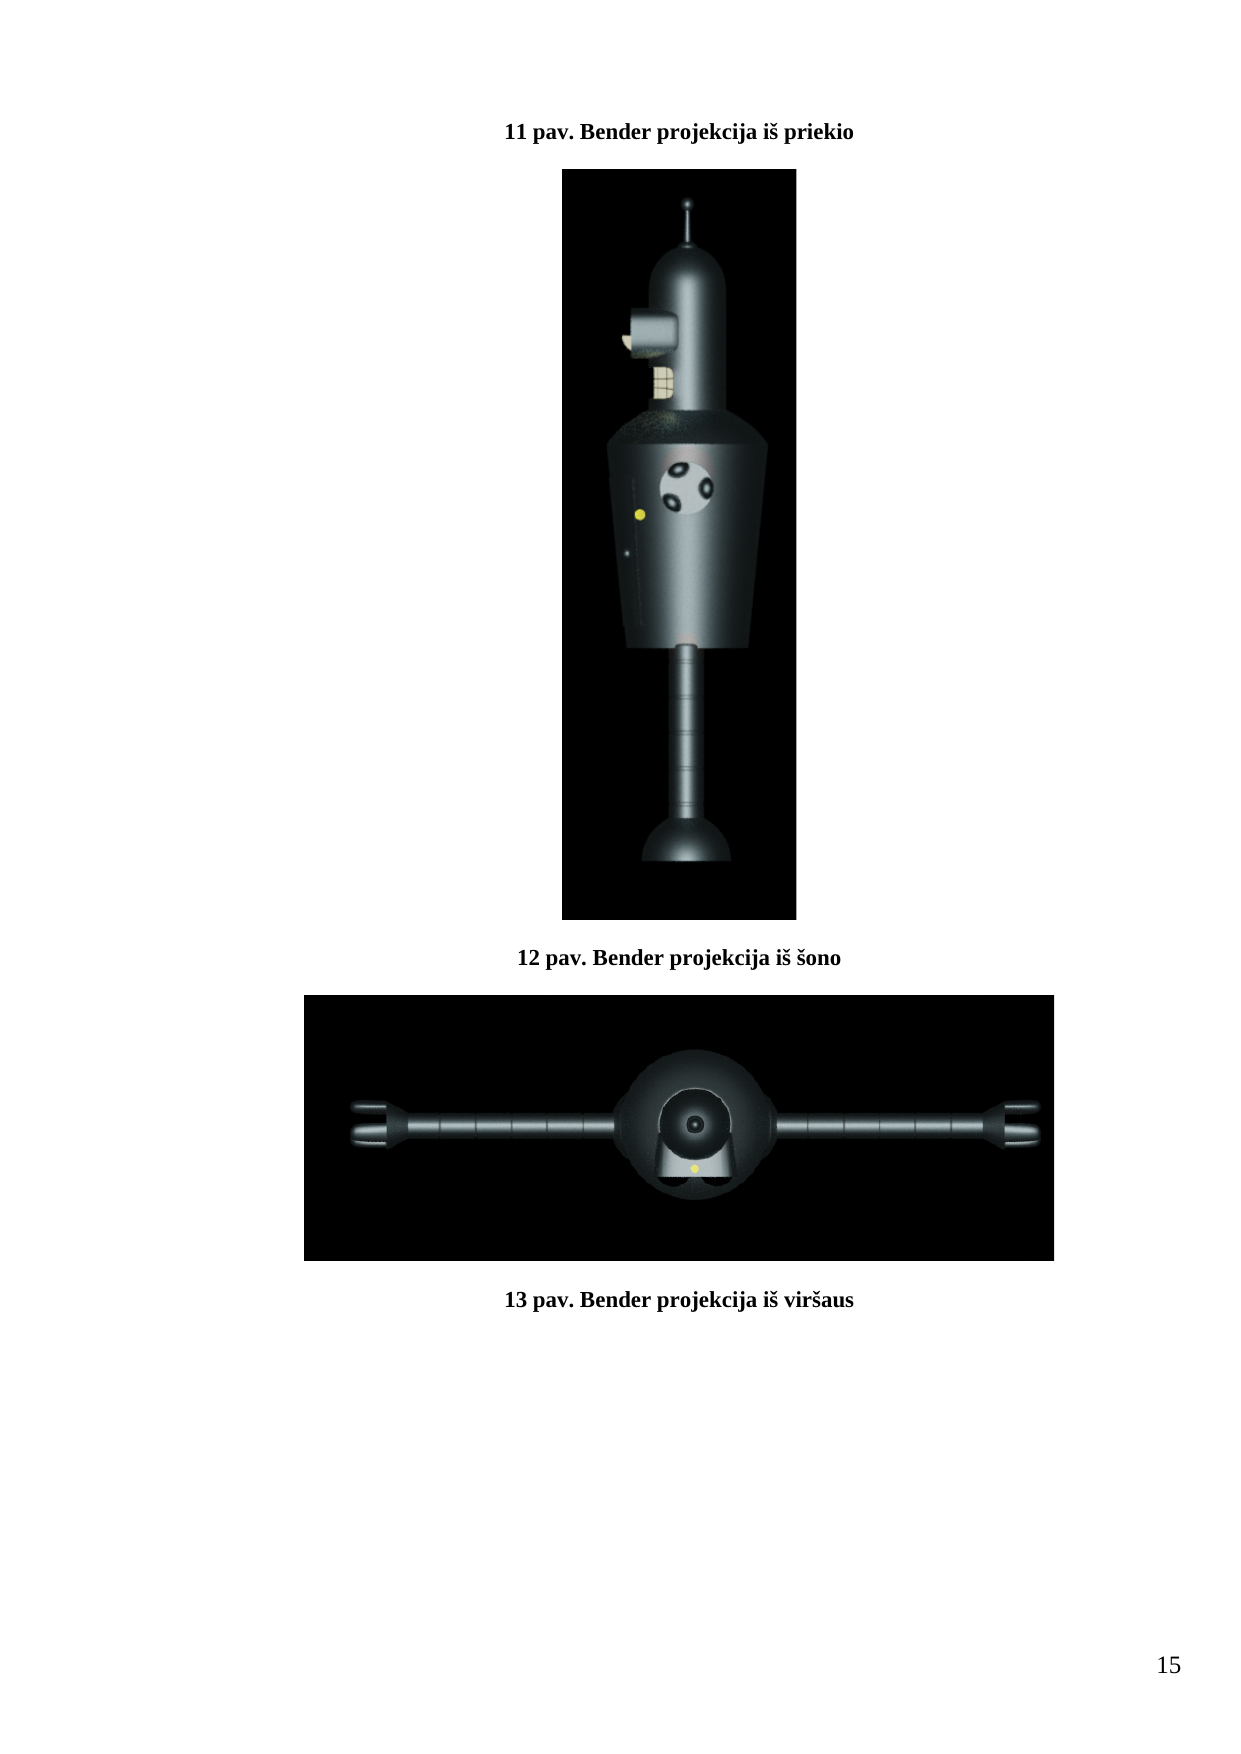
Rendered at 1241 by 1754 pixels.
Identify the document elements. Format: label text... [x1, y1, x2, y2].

picture [304, 995, 1055, 1261]
text 12 pav. Bender projekcija iš šono [177, 944, 1181, 971]
text 11 pav. Bender projekcija iš priekio [177, 118, 1181, 144]
picture [562, 169, 797, 920]
text 13 pav. Bender projekcija iš viršaus [177, 1286, 1181, 1312]
